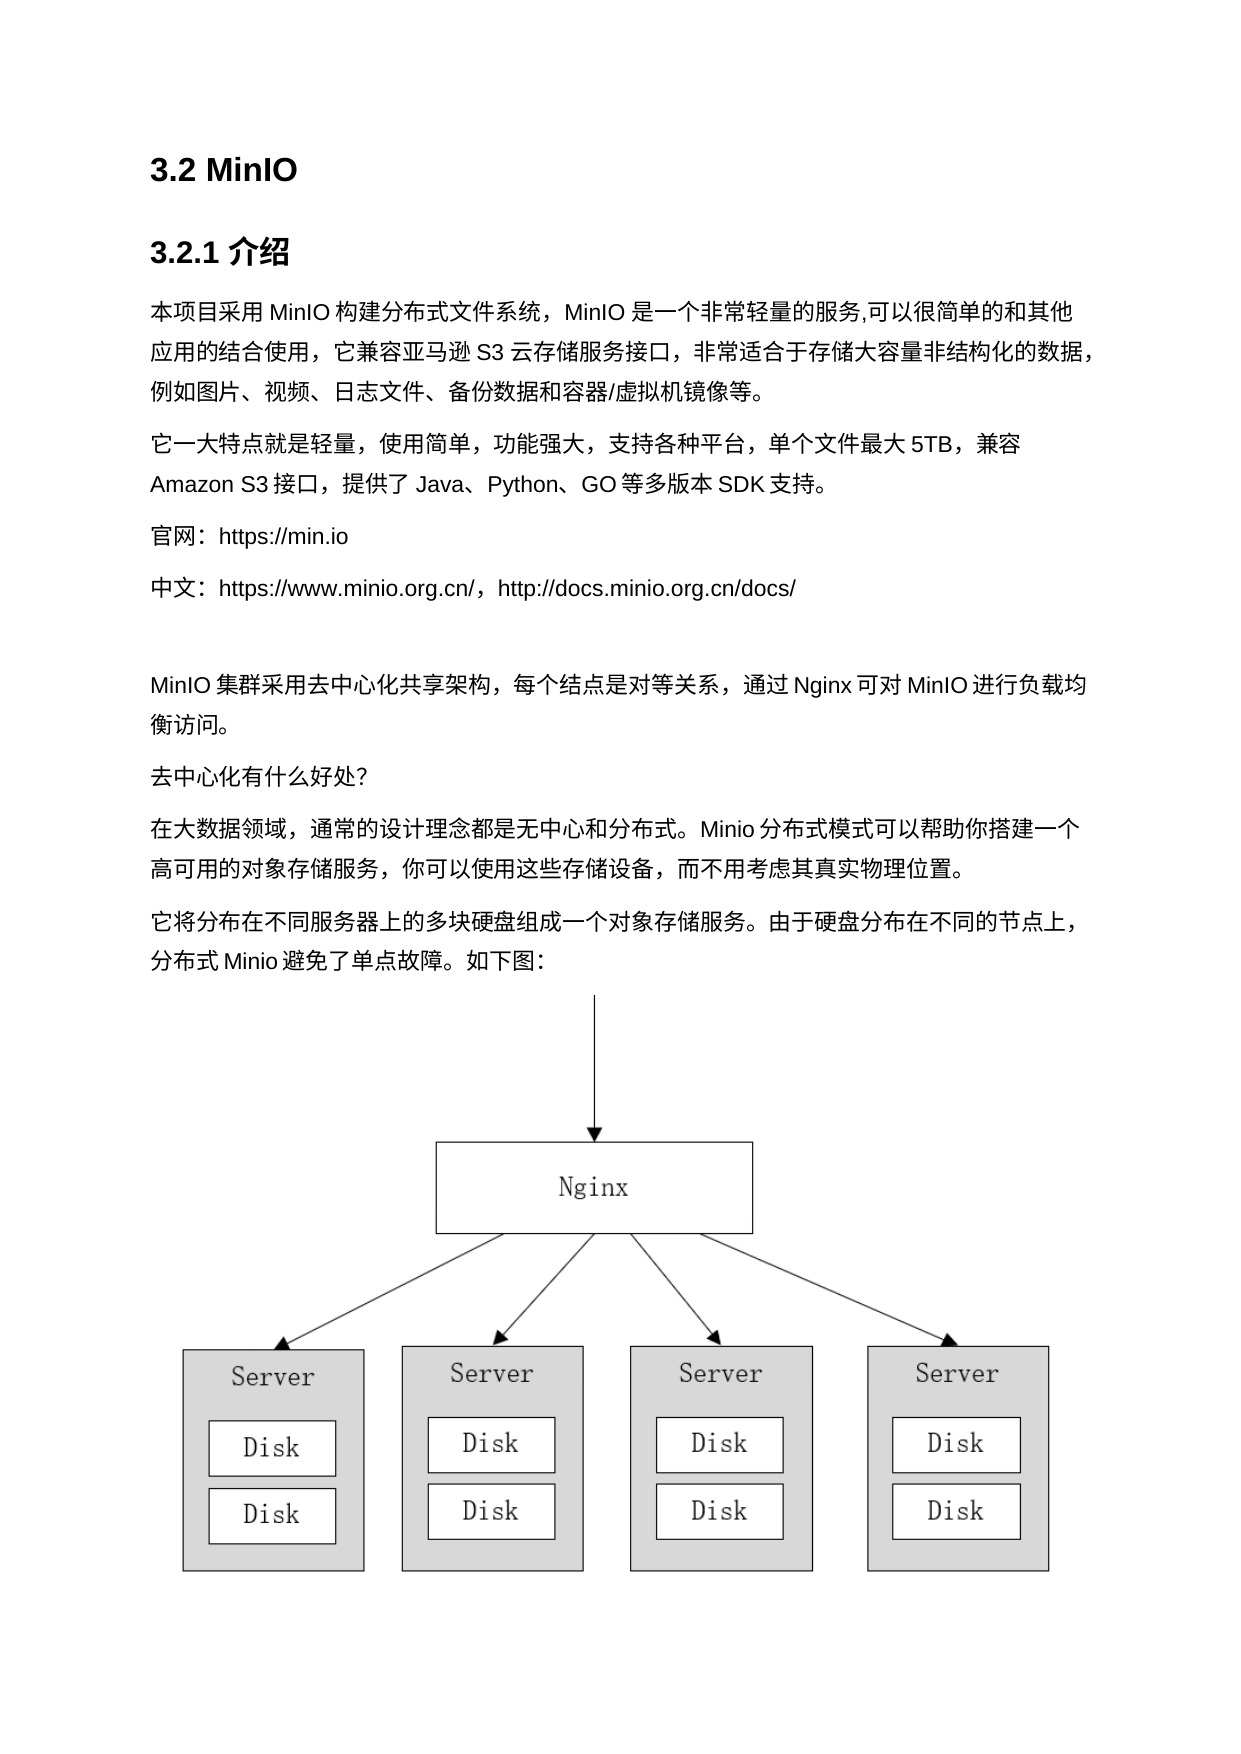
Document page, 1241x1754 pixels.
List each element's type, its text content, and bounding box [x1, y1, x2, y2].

text 它一大特点就是轻量，使用简单，功能强大，支持各种平台，单个文件最大5TB，兼容 Amazon S3接口，提供了 Java、Python、GO等多版本SDK支持。 [150, 426, 1090, 499]
text 在大数据领域，通常的设计理念都是无中心和分布式。Minio分布式模式可以帮助你搭建一个高可用的对象存储服务，你可以使用这些存储设备，而不用考虑其真实物理位置。 [150, 811, 1090, 884]
text 中文：https://www.minio.org.cn/，http://docs.minio.org.cn/docs/ [150, 570, 1090, 603]
text 3.2 MinIO [150, 150, 1090, 188]
text 3.2.1 介绍 [150, 227, 1090, 272]
text 去中心化有什么好处？ [150, 759, 1090, 792]
text 它将分布在不同服务器上的多块硬盘组成一个对象存储服务。由于硬盘分布在不同的节点上，分布式Minio避免了单点故障。如下图： [150, 903, 1090, 976]
picture [177, 995, 1064, 1593]
text MinIO集群采用去中心化共享架构，每个结点是对等关系，通过Nginx可对MinIO进行负载均衡访问。 [150, 667, 1090, 740]
text 官网：https://min.io [150, 518, 1090, 551]
text 本项目采用MinIO构建分布式文件系统，MinIO 是一个非常轻量的服务,可以很简单的和其他应用的结合使用，它兼容亚马逊 S3 云存储服务接口，非常适合于存储大容量非结构化的数据，例如图片、视频、日志文件、备份数据和容器/虚拟机镜像等。 [150, 294, 1090, 407]
